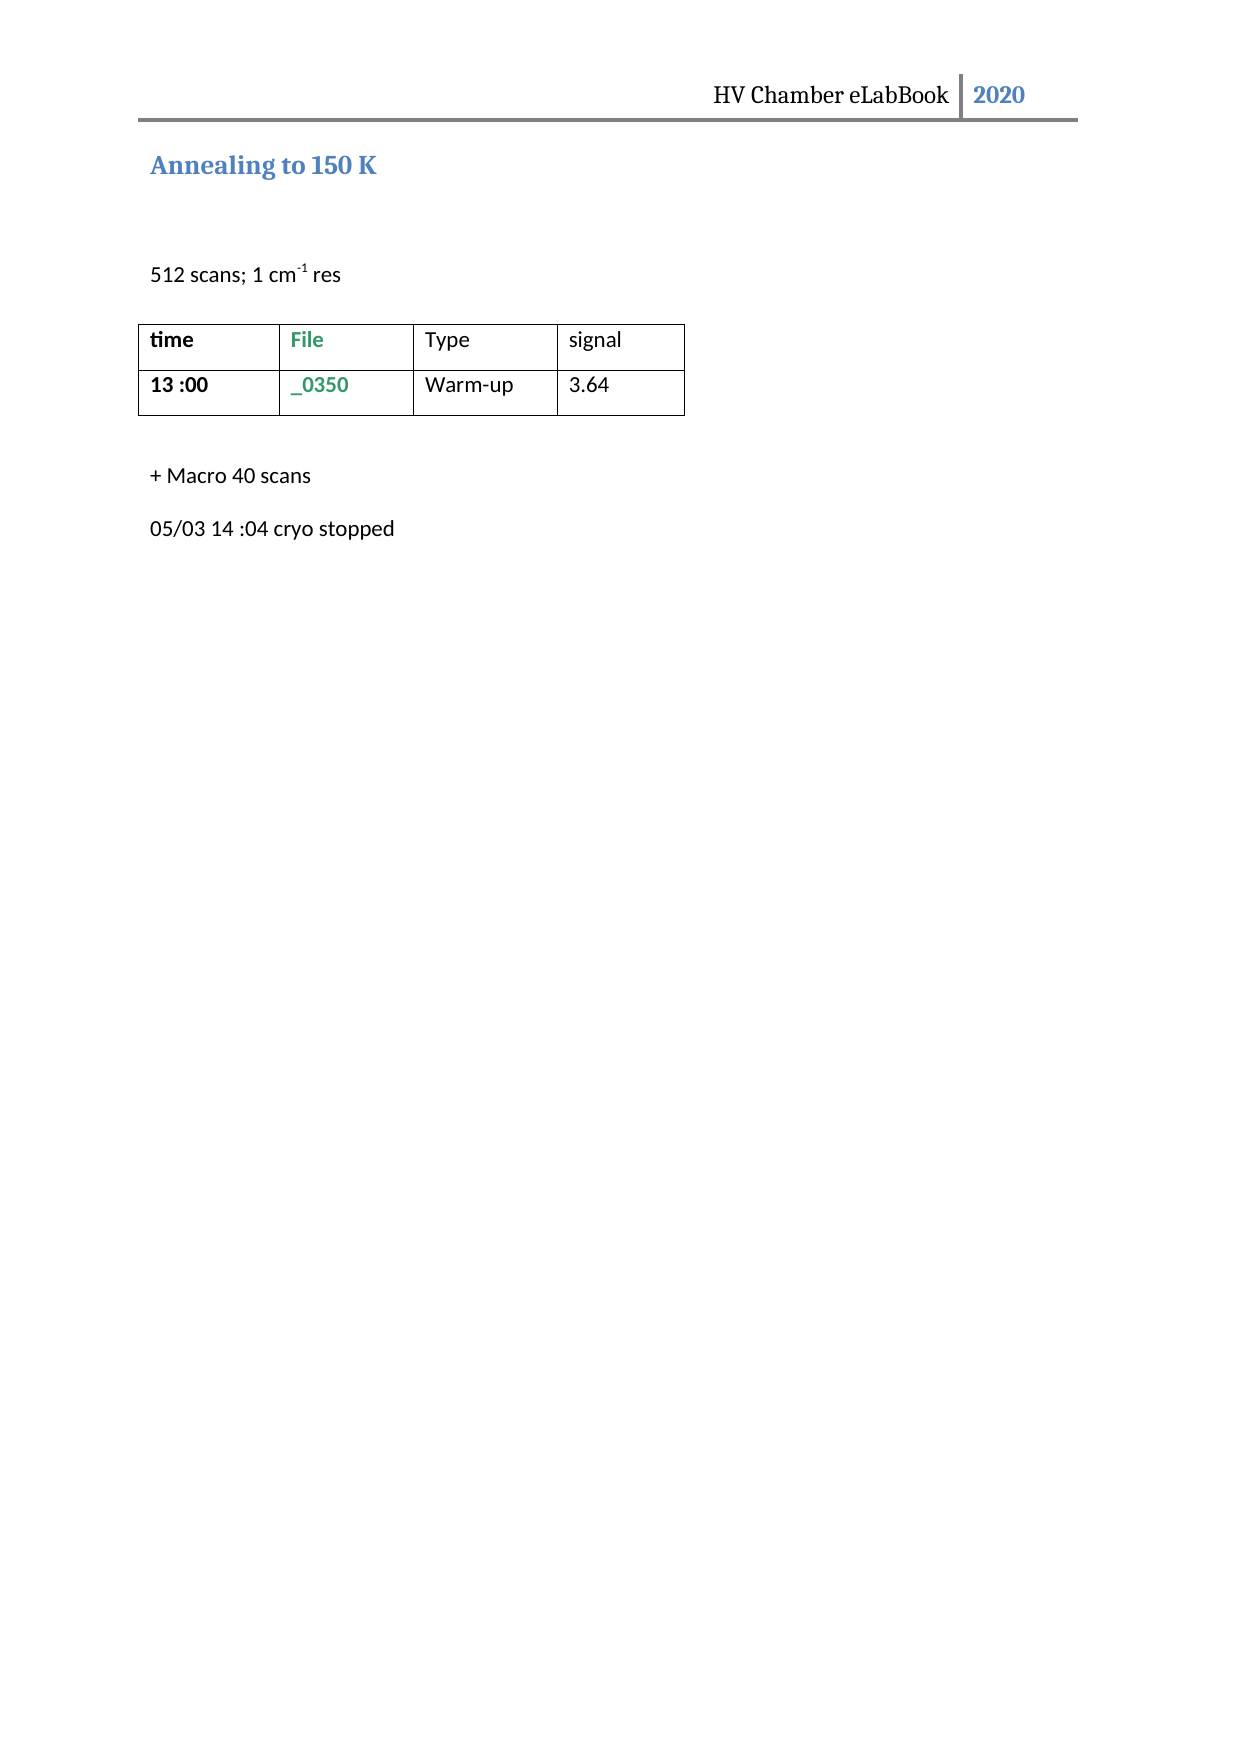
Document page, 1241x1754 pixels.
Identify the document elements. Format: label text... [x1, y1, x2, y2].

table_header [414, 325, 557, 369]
text 512 scans; 1 cm-1 res [150, 260, 1090, 320]
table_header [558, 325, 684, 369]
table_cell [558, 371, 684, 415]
text + Macro 40 scans [150, 461, 1090, 489]
subtitle Annealing to 150 K [150, 150, 1090, 181]
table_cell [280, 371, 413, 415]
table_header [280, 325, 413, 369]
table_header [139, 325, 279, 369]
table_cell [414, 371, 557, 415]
text 05/03 14 :04 cryo stopped [150, 514, 1090, 542]
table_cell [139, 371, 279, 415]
